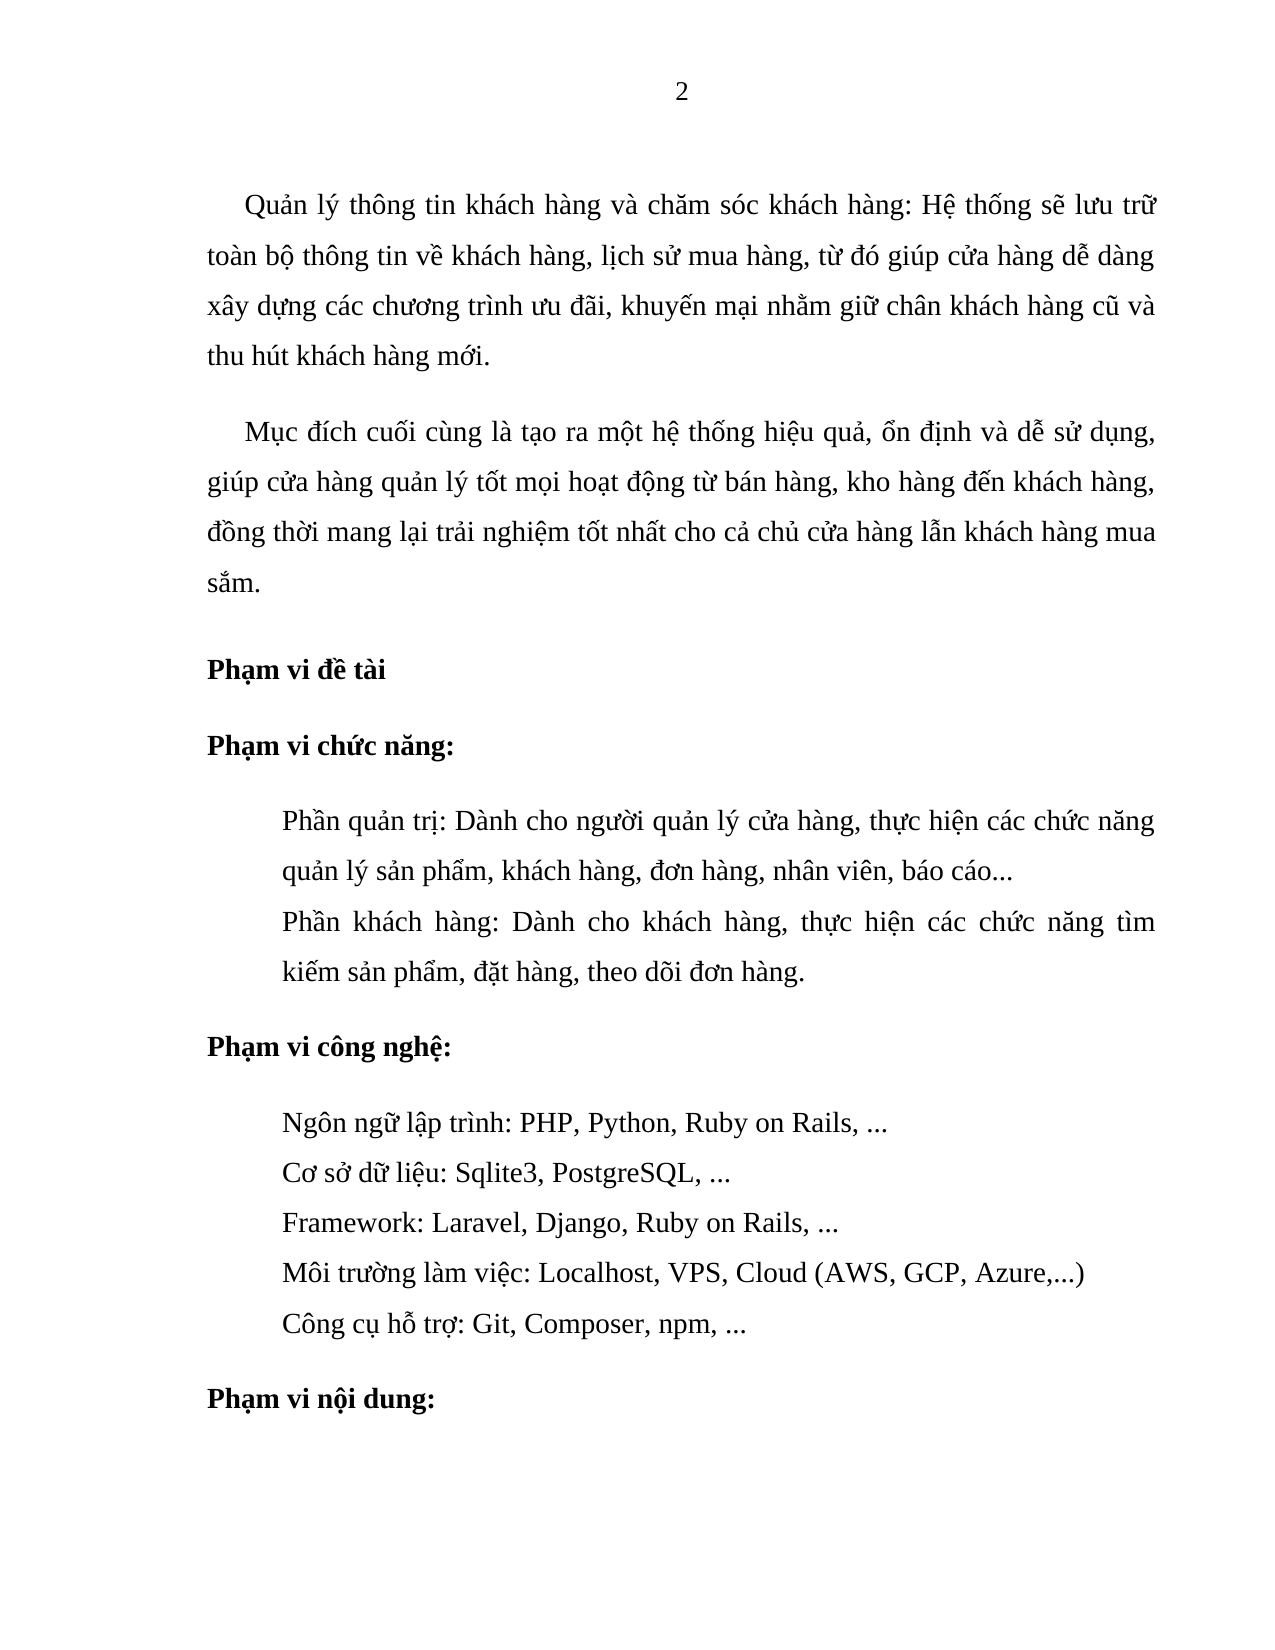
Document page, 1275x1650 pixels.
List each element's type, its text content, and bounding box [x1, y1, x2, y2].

text Phạm vi công nghệ: [207, 1029, 1157, 1063]
text Framework: Laravel, Django, Ruby on Rails, ... [207, 1205, 1157, 1239]
text Mục đích cuối cùng là tạo ra một hệ thống hiệu quả, ổn định và dễ sử dụng, giúp cửa hàng quản lý tốt mọi hoạt động từ bán hàng, kho hàng đến khách hàng, đồng thời mang lại trải nghiệm tốt nhất cho cả chủ cửa hàng lẫn khách hàng mua sắm. [207, 414, 1157, 598]
text Phần quản trị: Dành cho người quản lý cửa hàng, thực hiện các chức năng quản lý sản phẩm, khách hàng, đơn hàng, nhân viên, báo cáo... [282, 803, 1157, 887]
text Phạm vi chức năng: [207, 728, 1157, 761]
text Môi trường làm việc: Localhost, VPS, Cloud (AWS, GCP, Azure,...) [207, 1256, 1157, 1289]
subtitle Phạm vi đề tài [207, 652, 1157, 686]
text Công cụ hỗ trợ: Git, Composer, npm, ... [207, 1306, 1157, 1339]
text Ngôn ngữ lập trình: PHP, Python, Ruby on Rails, ... [207, 1105, 1157, 1138]
text Phạm vi nội dung: [207, 1381, 1157, 1415]
text Cơ sở dữ liệu: Sqlite3, PostgreSQL, ... [207, 1155, 1157, 1188]
text Quản lý thông tin khách hàng và chăm sóc khách hàng: Hệ thống sẽ lưu trữ toàn bộ thông tin về khách hàng, lịch sử mua hàng, từ đó giúp cửa hàng dễ dàng xây dựng các chương trình ưu đãi, khuyến mại nhằm giữ chân khách hàng cũ và thu hút khách hàng mới. [207, 187, 1157, 372]
text Phần khách hàng: Dành cho khách hàng, thực hiện các chức năng tìm kiếm sản phẩm, đặt hàng, theo dõi đơn hàng. [282, 904, 1157, 988]
